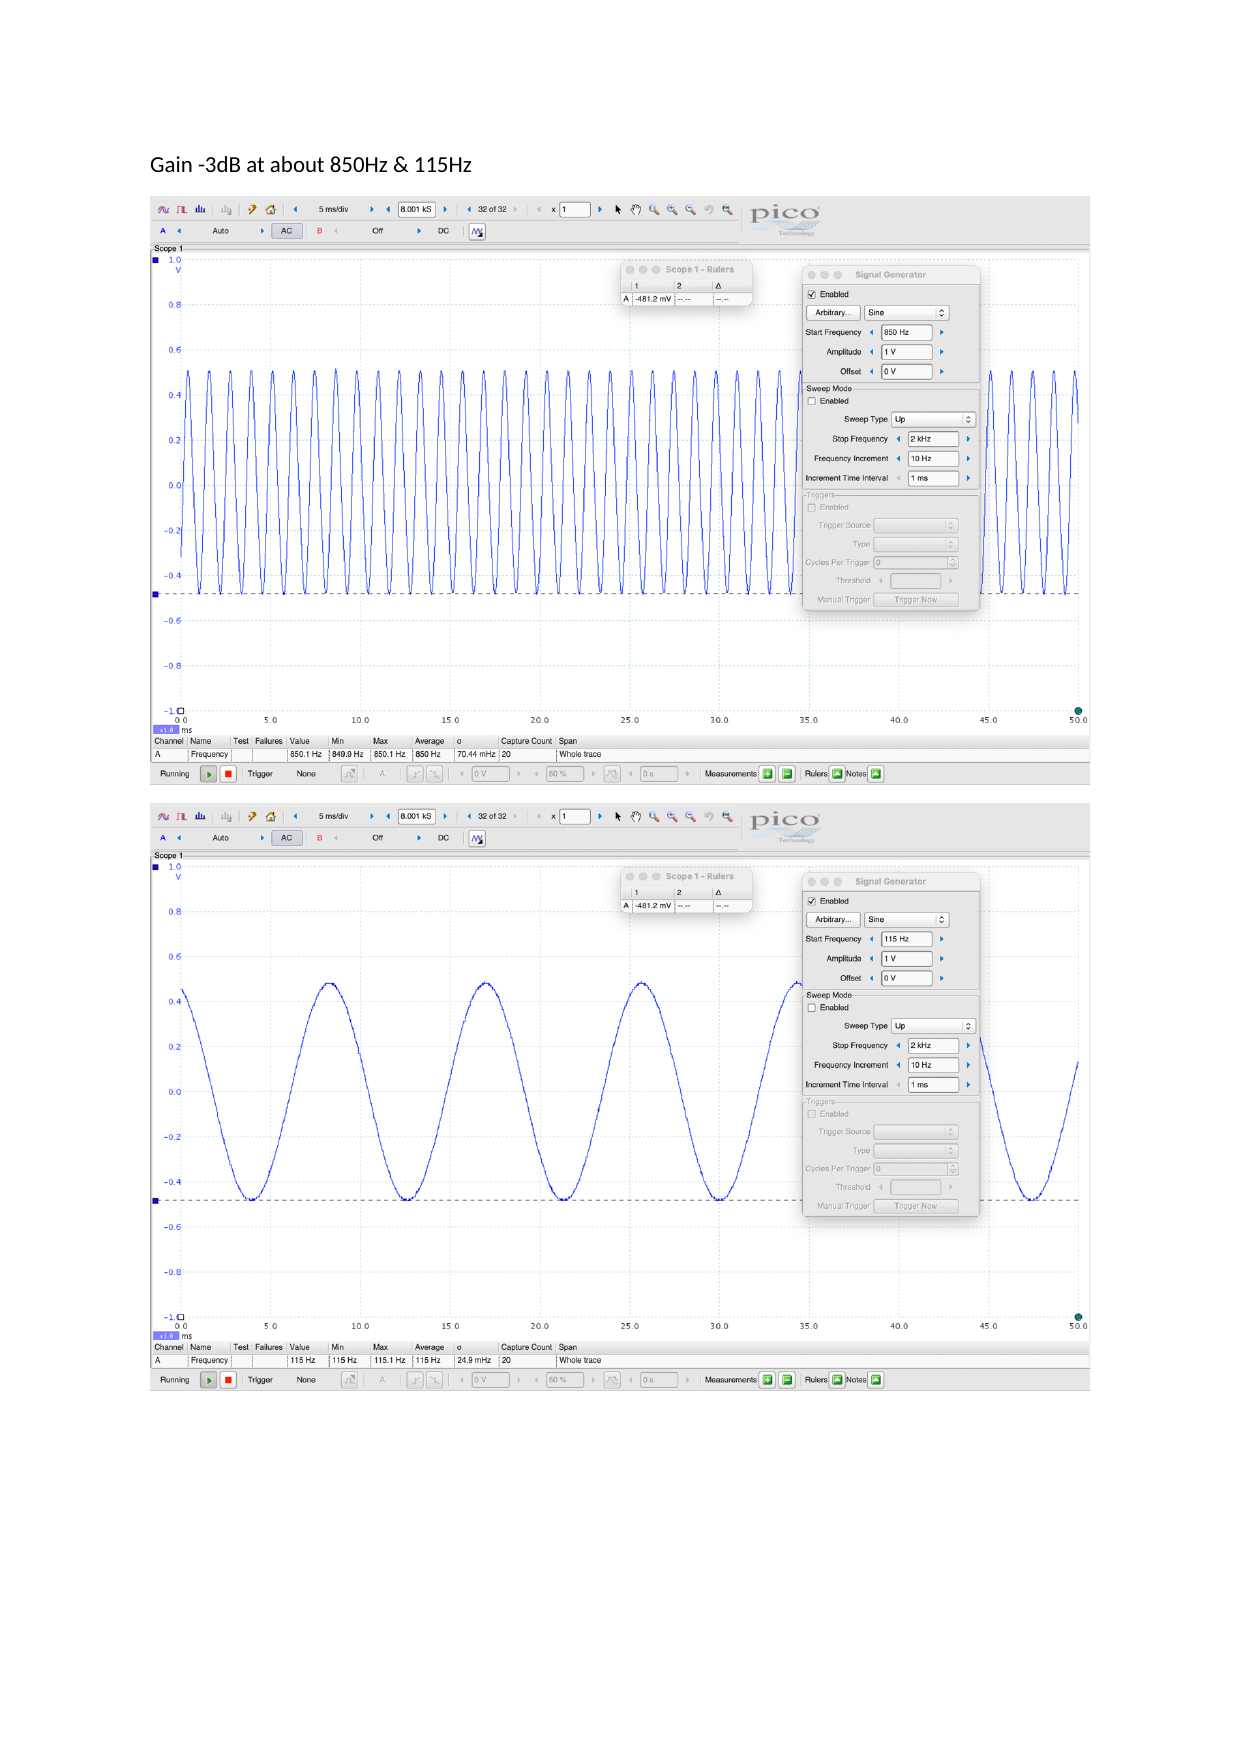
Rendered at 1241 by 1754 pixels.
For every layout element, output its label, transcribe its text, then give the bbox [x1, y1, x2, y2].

text Gain -3dB at about 850Hz & 115Hz [150, 150, 1090, 178]
picture [150, 803, 1091, 1391]
picture [150, 196, 1091, 785]
